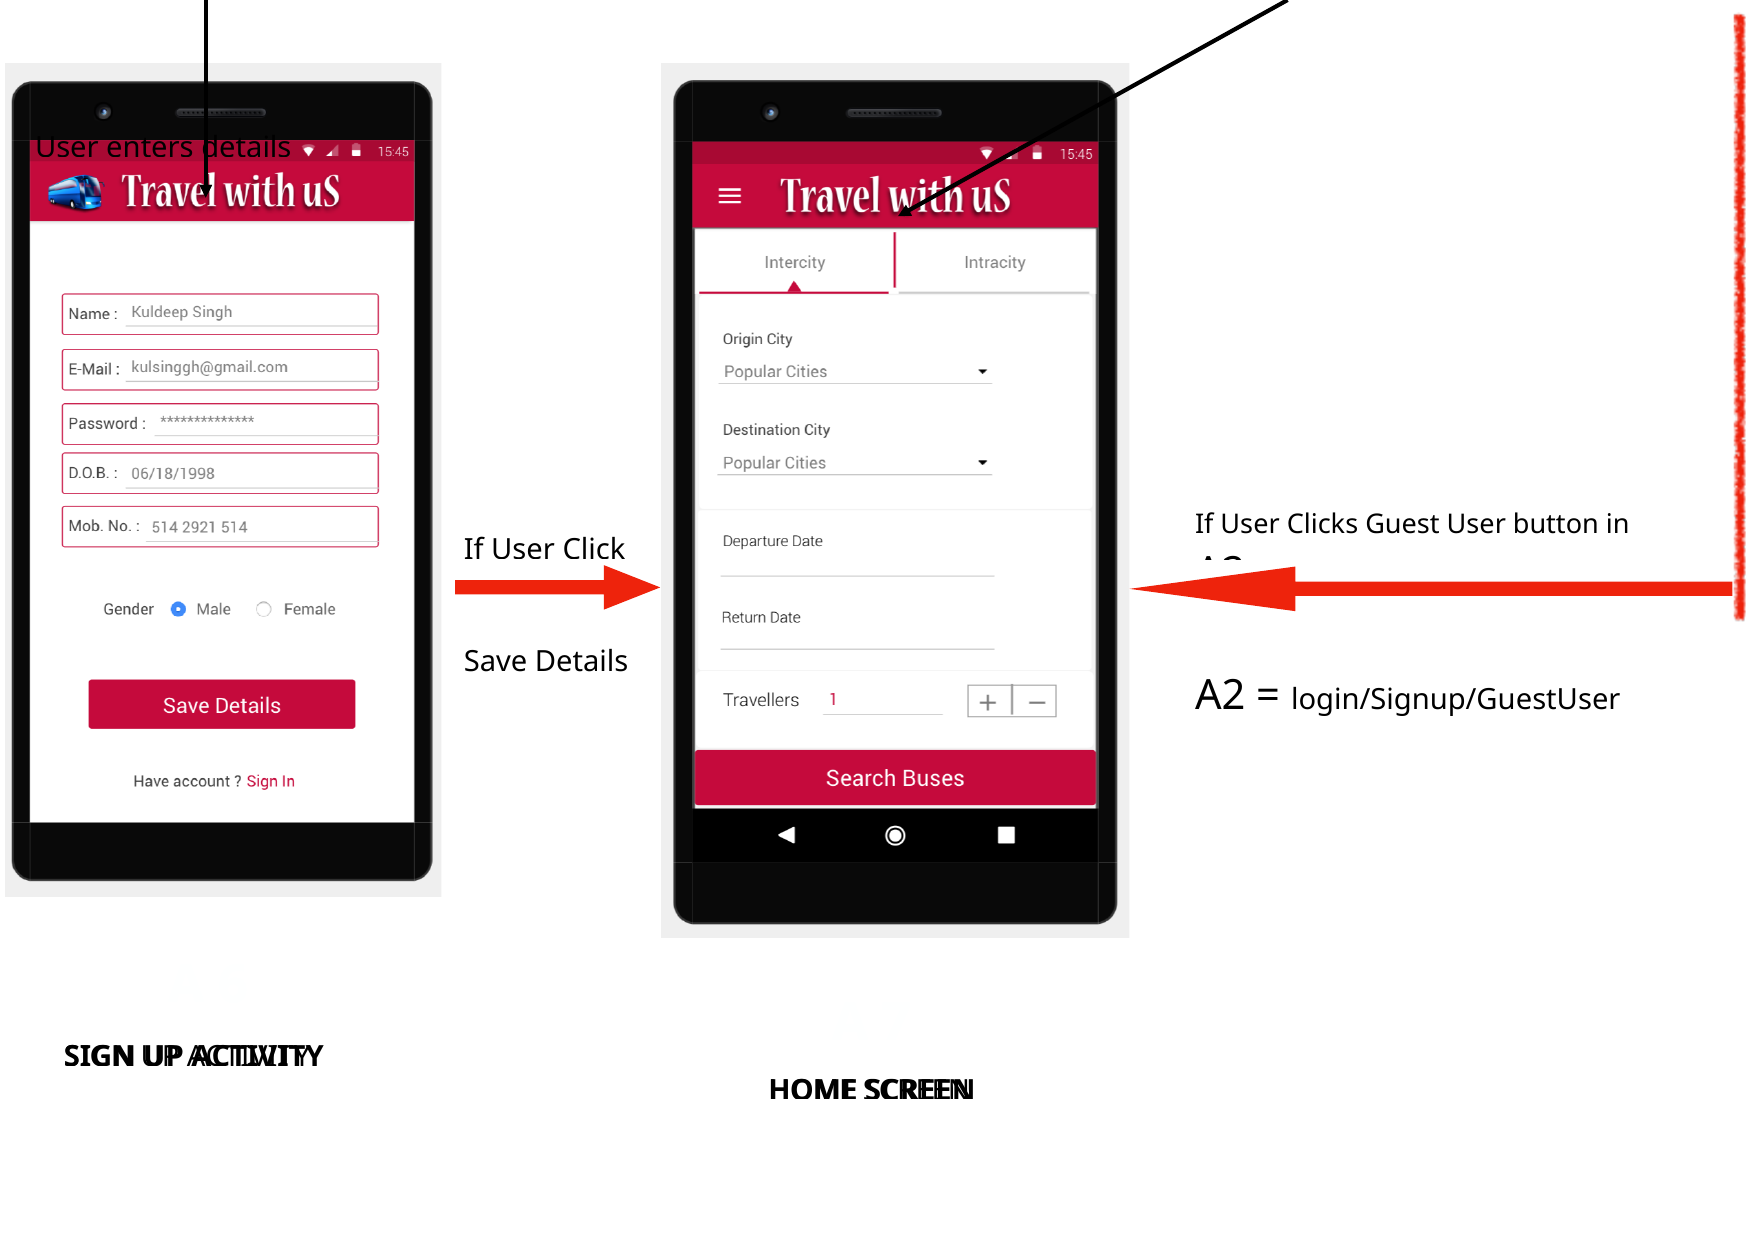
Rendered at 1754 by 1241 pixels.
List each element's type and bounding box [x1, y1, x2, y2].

picture [4, 63, 442, 897]
picture [660, 63, 1130, 938]
picture [208, 143, 214, 155]
picture [1734, 7, 1745, 626]
